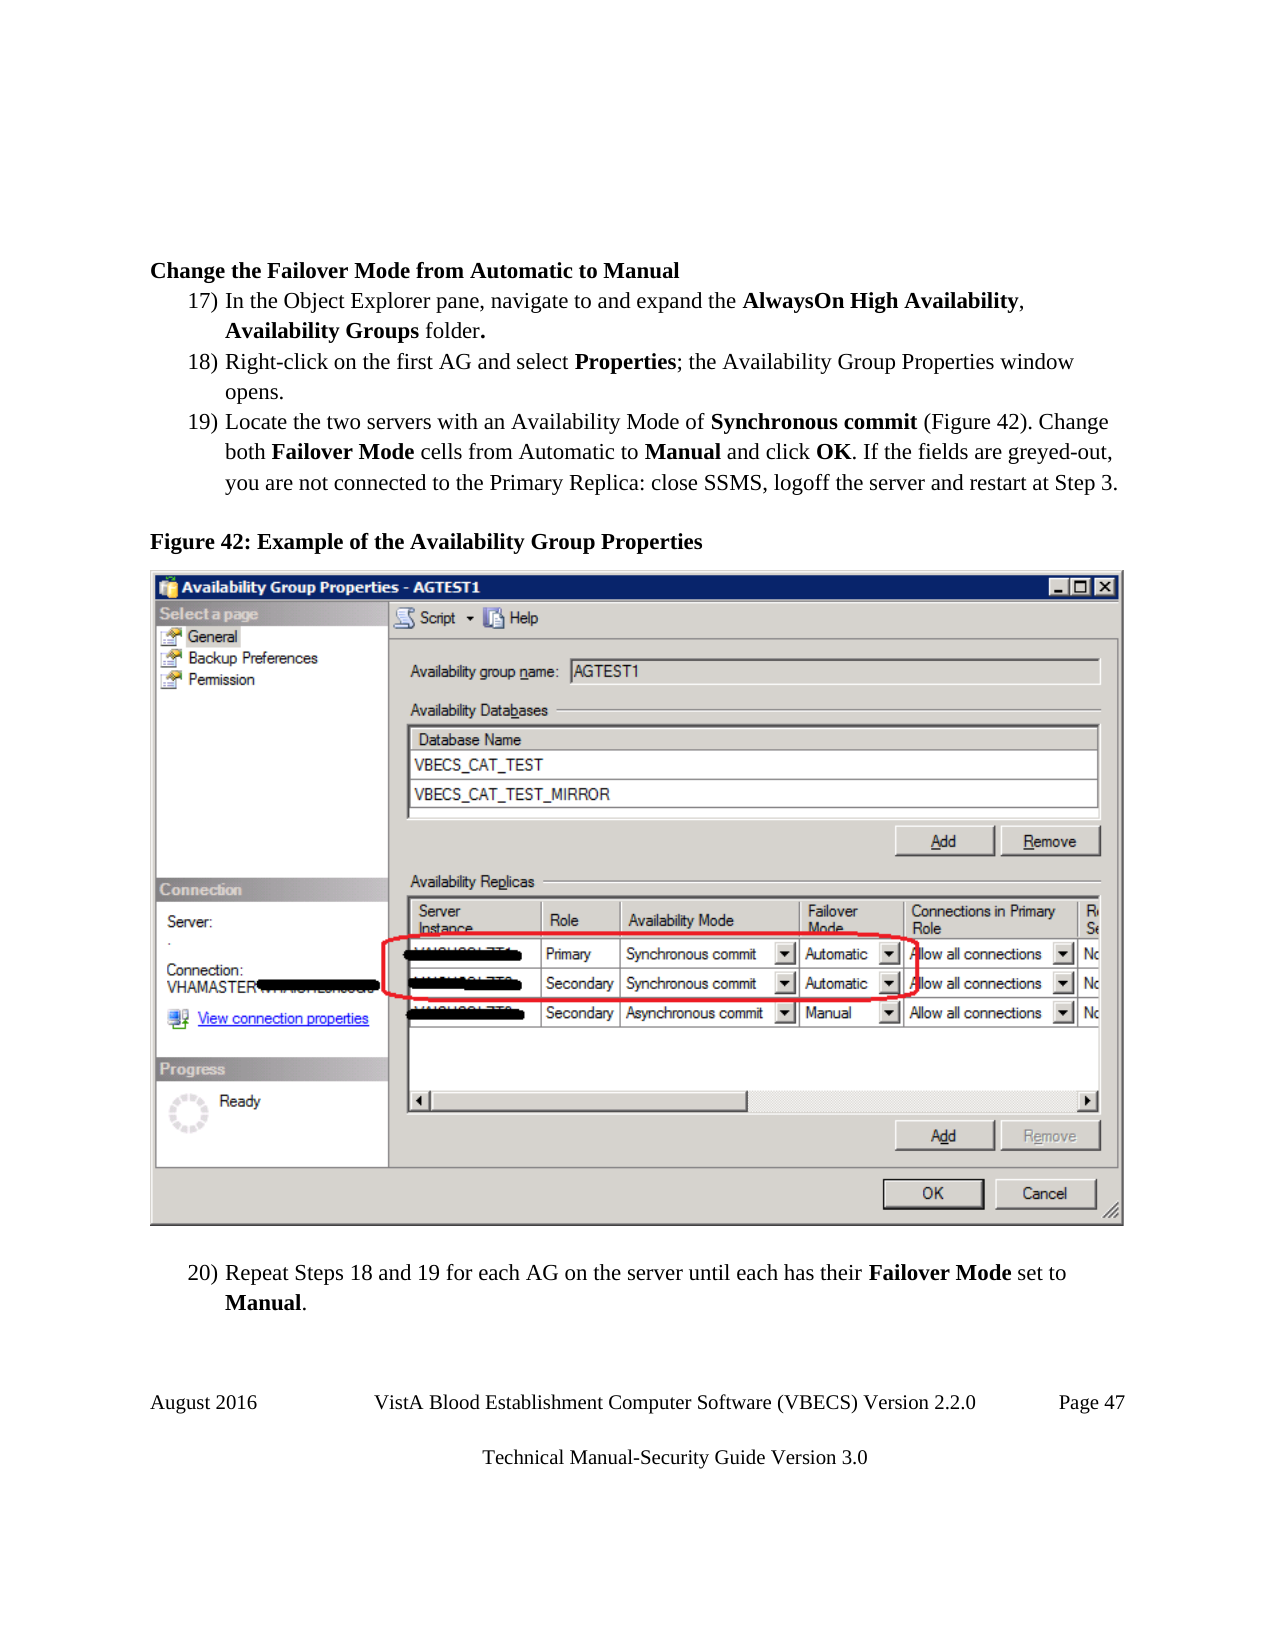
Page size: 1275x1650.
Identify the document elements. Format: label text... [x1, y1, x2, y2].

list In the Object Explorer pane, navigate to and expand the AlwaysOn High Availability, Availability Groups folder. [187, 287, 1125, 344]
list Change the Failover Mode from Automatic to Manual [150, 257, 1125, 283]
list Repeat Steps 18 and 19 for each AG on the server until each has their Failover Mode set to Manual. [187, 1259, 1125, 1315]
picture [150, 570, 1124, 1226]
list Right-click on the first AG and select Properties; the Availability Group Properties window opens. [187, 348, 1125, 404]
list Locate the two servers with an Availability Mode of Synchronous commit (Figure 42). Change both Failover Mode cells from Automatic to Manual and click OK. If the fields are greyed-out, you are not connected to the Primary Replica: close SSMS, logoff the server and restart at Step 3. [187, 408, 1125, 495]
text Figure 42: Example of the Availability Group Properties [150, 528, 1125, 554]
